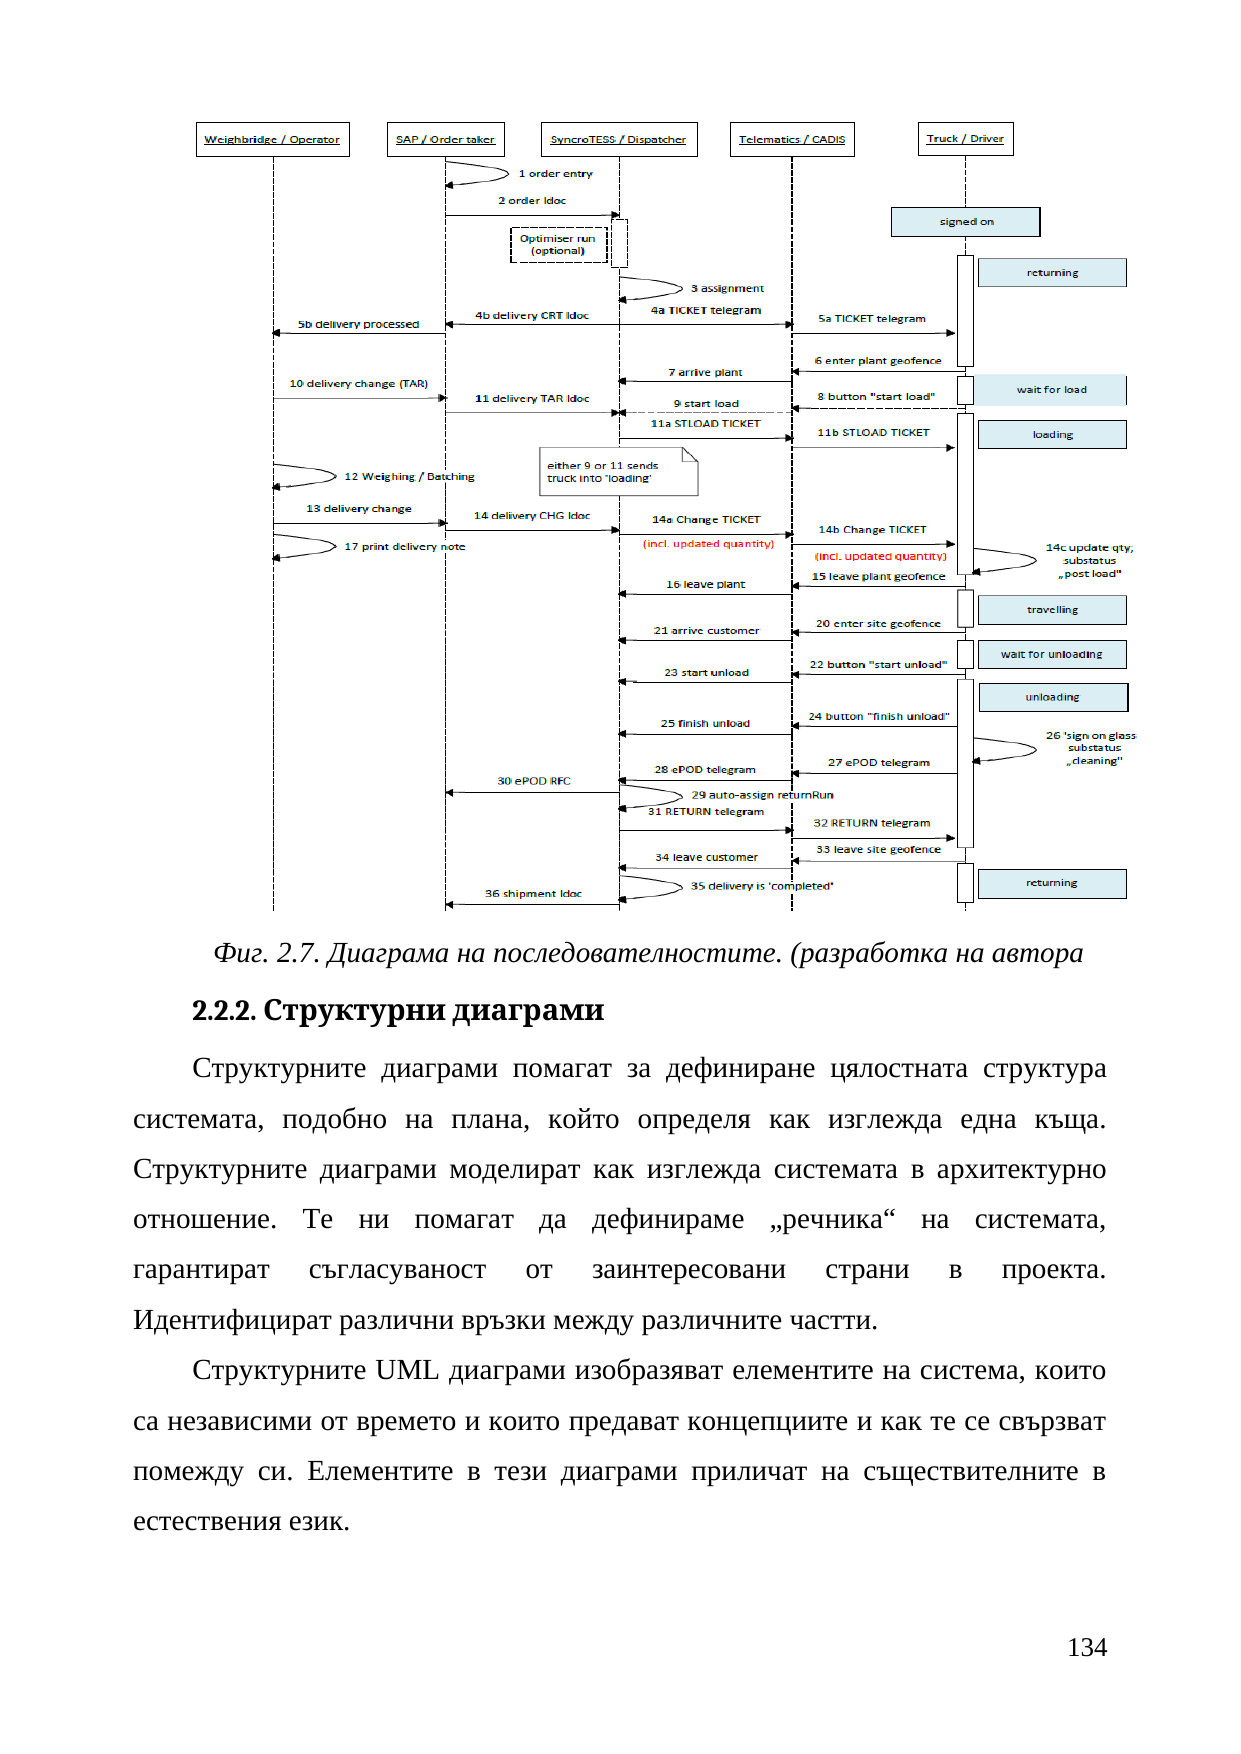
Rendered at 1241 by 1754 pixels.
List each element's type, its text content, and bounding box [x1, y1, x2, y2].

picture [192, 118, 1137, 911]
text Структурните диаграми помагат за дефиниране цялостната структура системата, подобно на плана, който определя как изглежда една къща. Структурните диаграми моделират как изглежда системата в архитектурно отношение. Те ни помагат да дефинираме „речника“ на системата, гарантират съгласуваност от заинтересовани страни в проекта. Идентифицират различни връзки между различните частти. [133, 1050, 1107, 1336]
text Структурните UML диаграми изобразяват елементите на система, които са независими от времето и които предават концепциите и как те се свързват помежду си. Елементите в тези диаграми приличат на съществителните в естествения език. [133, 1352, 1107, 1537]
title Фиг. 2.7. Диаграма на последователностите. (разработка на автора [133, 935, 1107, 969]
subtitle 2.2.2. Структурни диаграми [133, 994, 1107, 1027]
